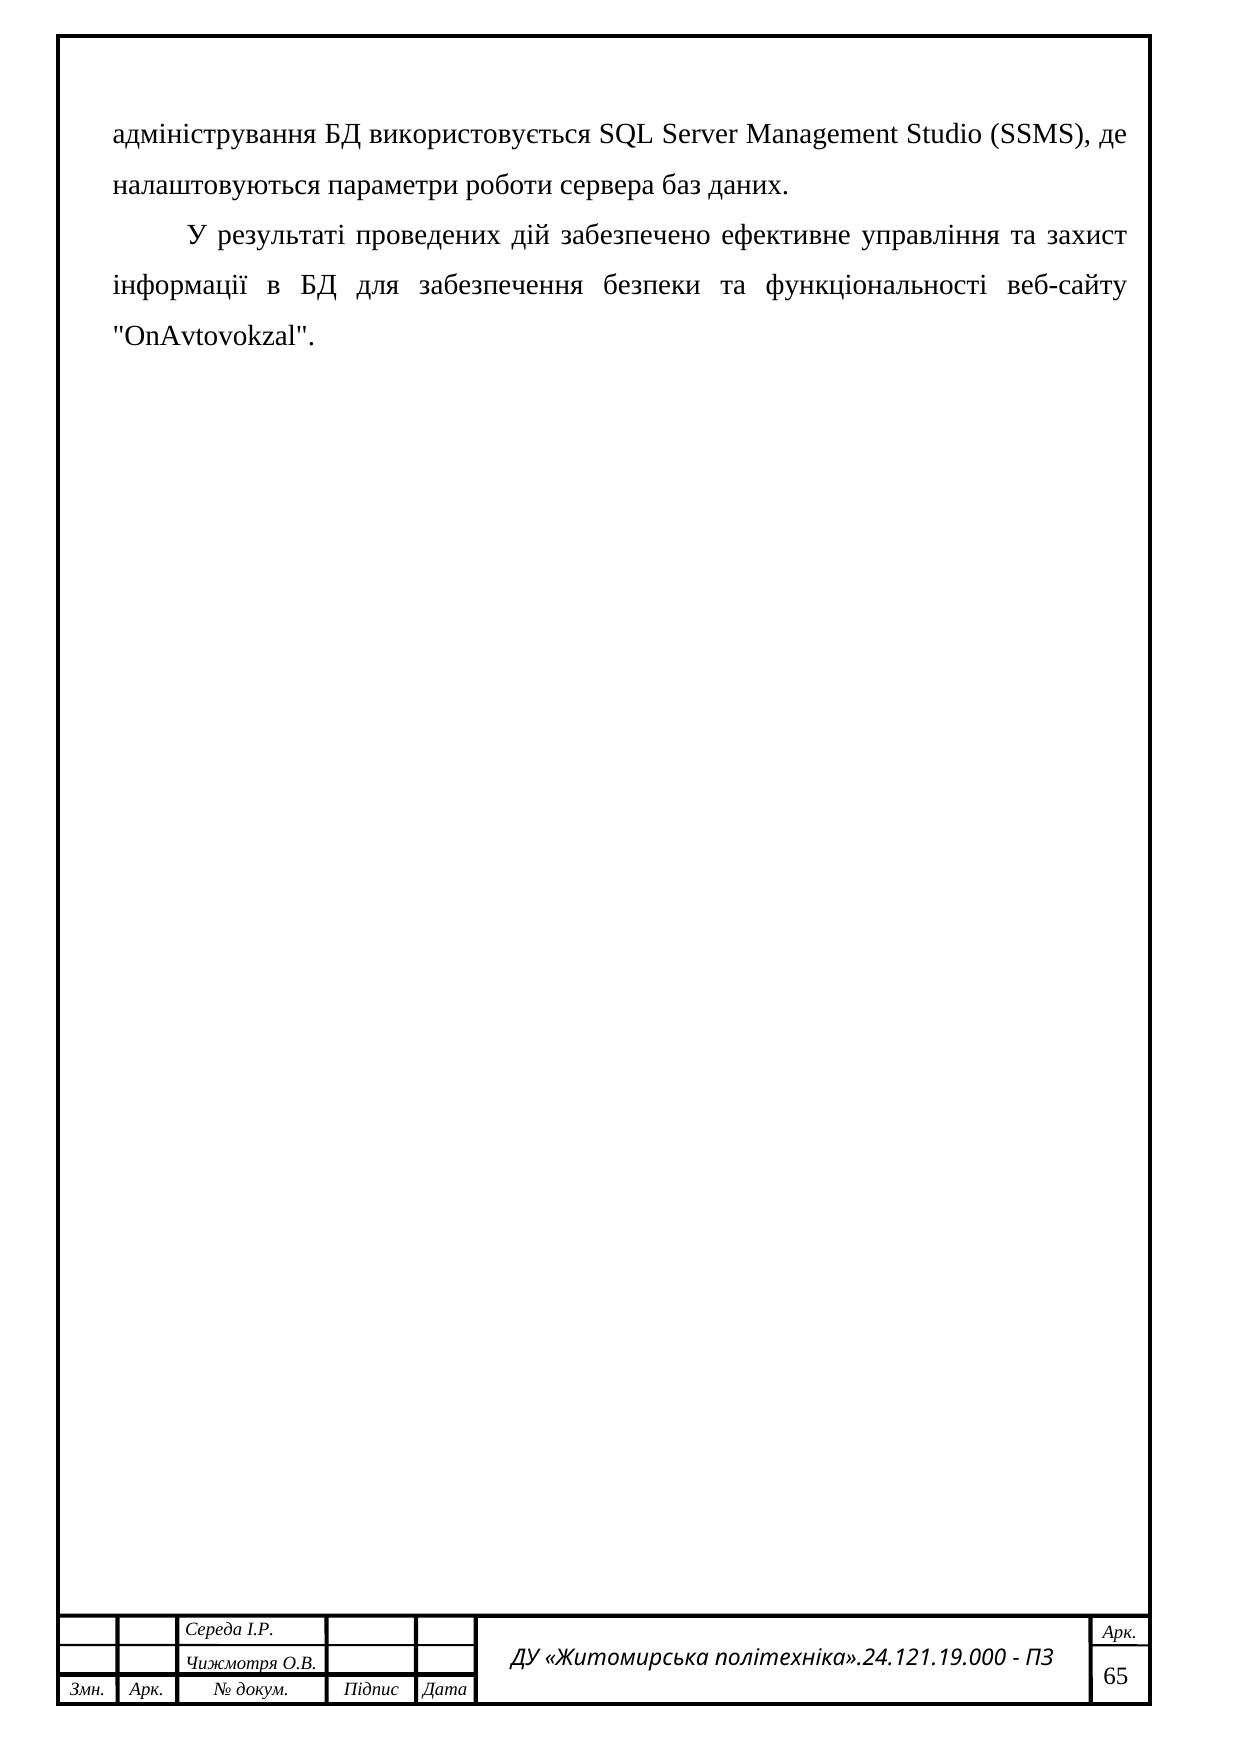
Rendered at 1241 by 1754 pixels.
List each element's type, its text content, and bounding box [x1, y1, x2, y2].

text У результаті проведених дій забезпечено ефективне управління та захист інформації в БД для забезпечення безпеки та функціональності веб-сайту "OnAvtovokzal". [112, 217, 1128, 351]
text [112, 117, 1128, 200]
